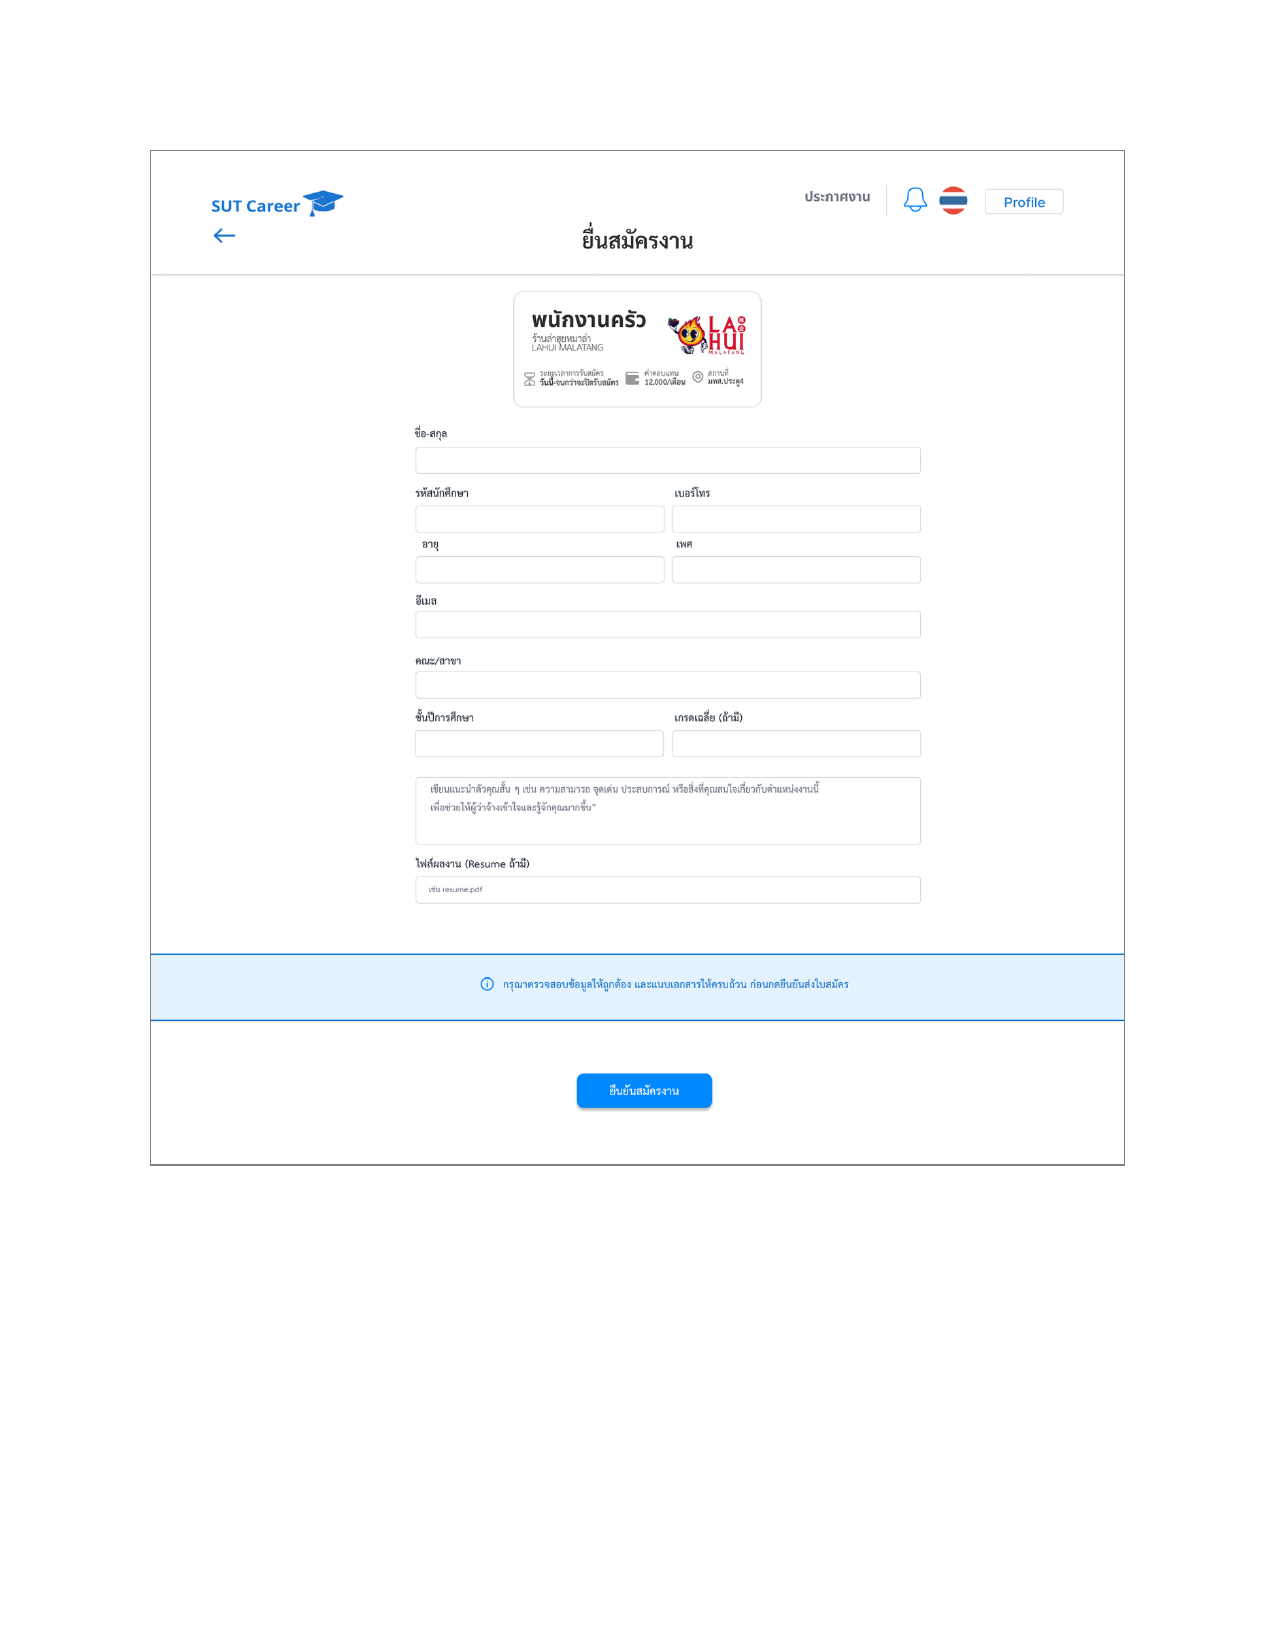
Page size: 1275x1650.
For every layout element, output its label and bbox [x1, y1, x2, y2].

picture [151, 151, 1124, 1164]
